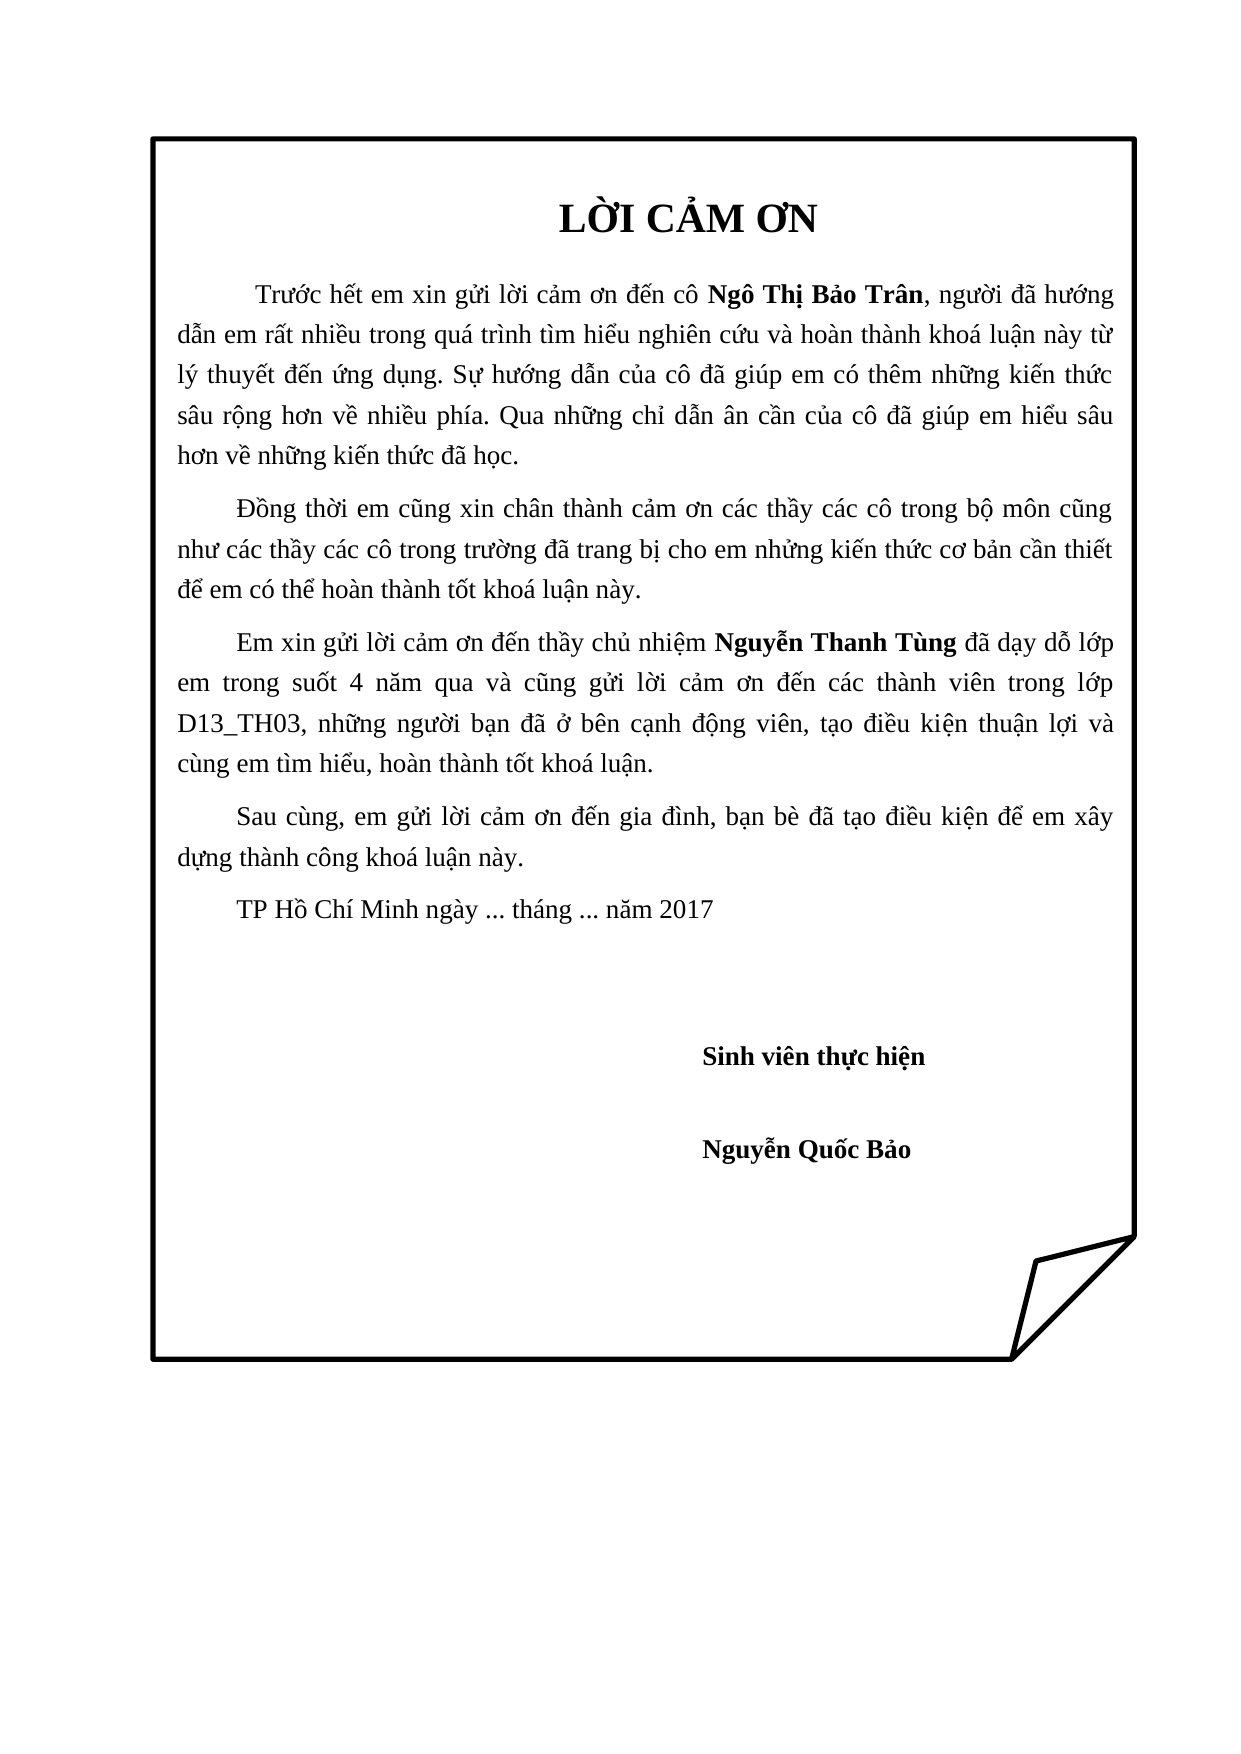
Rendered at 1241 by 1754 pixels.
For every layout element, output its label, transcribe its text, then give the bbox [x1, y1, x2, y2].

text Nguyễn Quốc Bảo [177, 1093, 1122, 1164]
text Đồng thời em cũng xin chân thành cảm ơn các thầy các cô trong bộ môn cũng như các thầy các cô trong trường đã trang bị cho em nhửng kiến thức cơ bản cần thiết để em có thể hoàn thành tốt khoá luận này. [177, 492, 1114, 604]
text TP Hồ Chí Minh ngày ... tháng ... năm 2017 [177, 893, 1114, 925]
text Sau cùng, em gửi lời cảm ơn đến gia đình, bạn bè đã tạo điều kiện để em xây dựng thành công khoá luận này. [177, 800, 1114, 872]
text Trước hết em xin gửi lời cảm ơn đến cô Ngô Thị Bảo Trân, người đã hướng dẫn em rất nhiều trong quá trình tìm hiểu nghiên cứu và hoàn thành khoá luận này từ lý thuyết đến ứng dụng. Sự hướng dẫn của cô đã giúp em có thêm những kiến thức sâu rộng hơn về nhiều phía. Qua những chỉ dẫn ân cần của cô đã giúp em hiểu sâu hơn về những kiến thức đã học. [177, 278, 1114, 471]
text Sinh viên thực hiện [177, 999, 1122, 1071]
text Em xin gửi lời cảm ơn đến thầy chủ nhiệm Nguyễn Thanh Tùng đã dạy dỗ lớp em trong suốt 4 năm qua và cũng gửi lời cảm ơn đến các thành viên trong lớp D13_TH03, những người bạn đã ở bên cạnh động viên, tạo điều kiện thuận lợi và cùng em tìm hiểu, hoàn thành tốt khoá luận. [177, 626, 1114, 778]
text LỜI CẢM ƠN [177, 193, 1122, 241]
